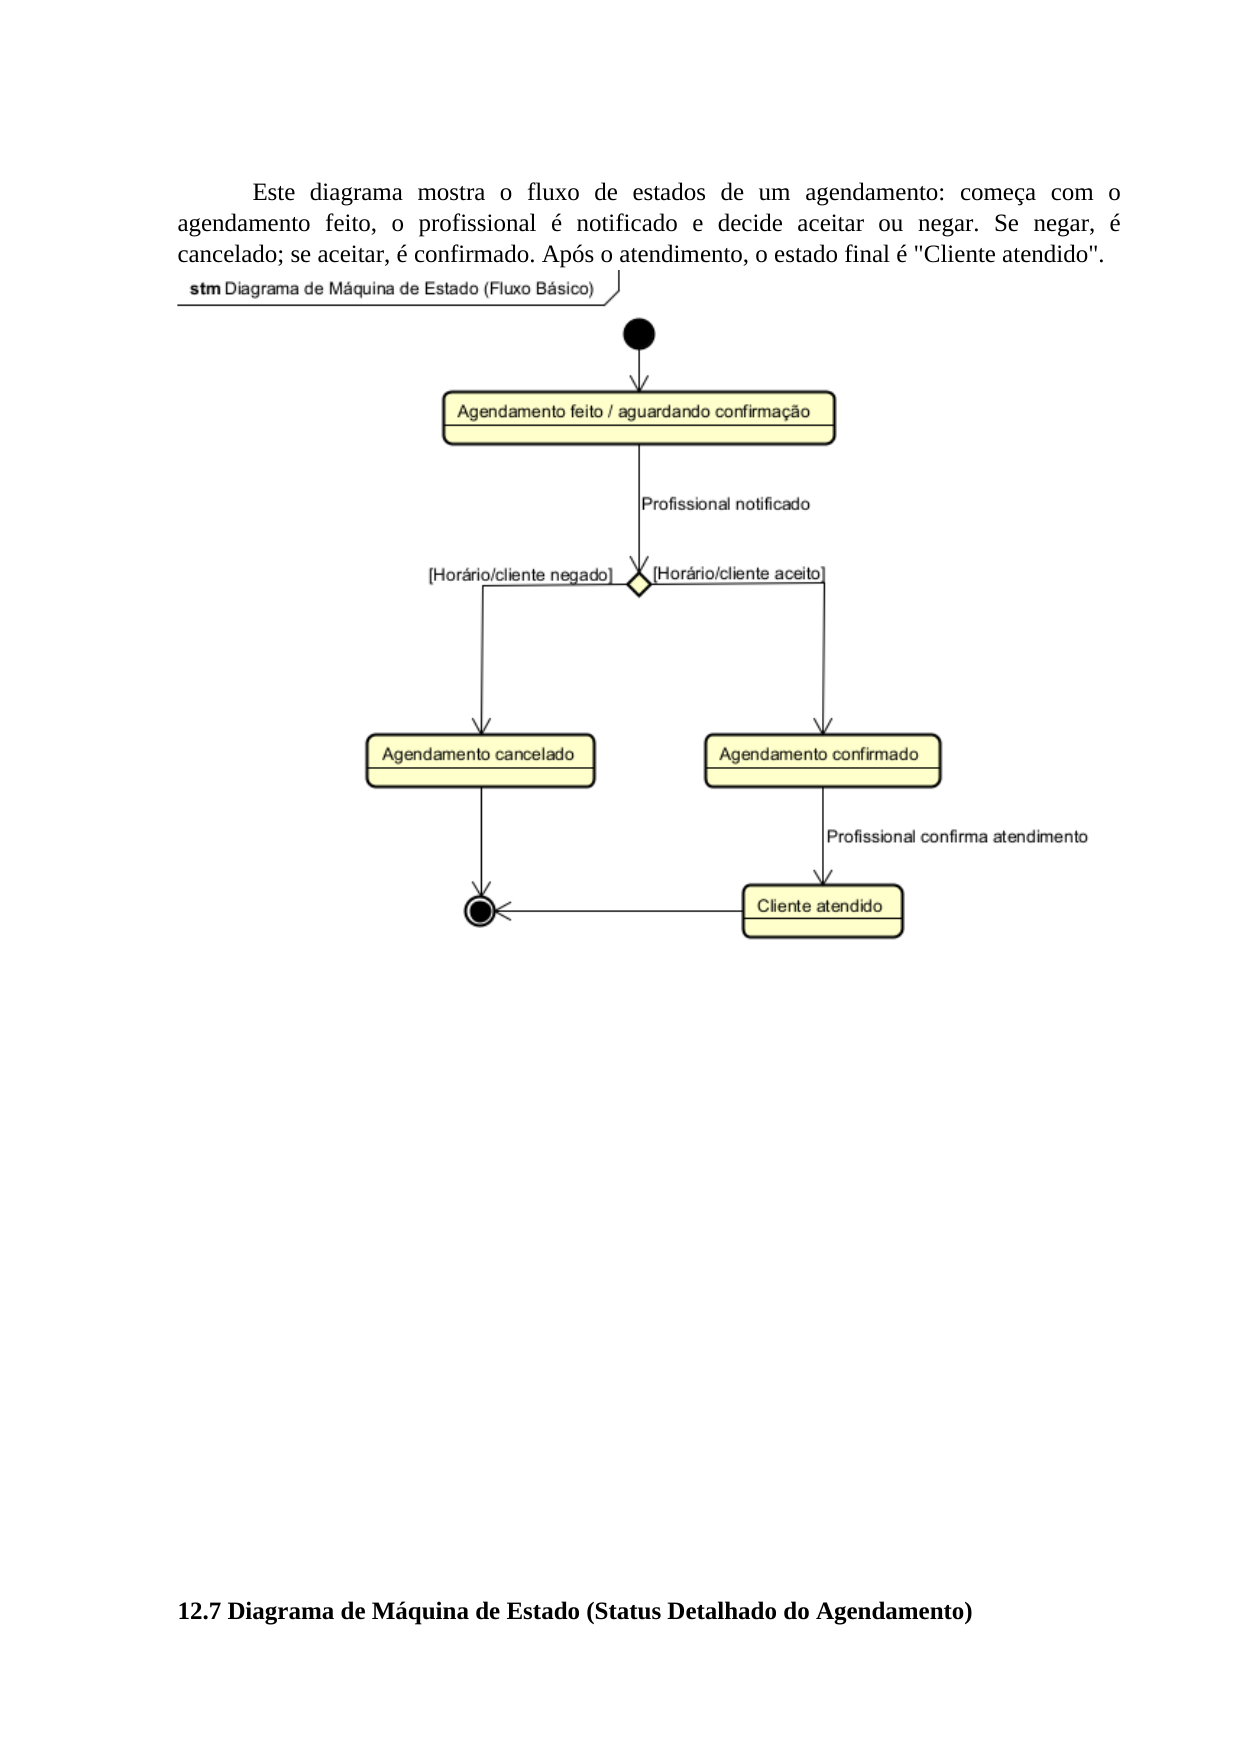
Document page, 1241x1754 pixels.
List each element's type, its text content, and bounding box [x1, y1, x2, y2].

text 12.7 Diagrama de Máquina de Estado (Status Detalhado do Agendamento) [177, 1596, 1122, 1625]
text Este diagrama mostra o fluxo de estados de um agendamento: começa com o agendamento feito, o profissional é notificado e decide aceitar ou negar. Se negar, é cancelado; se aceitar, é confirmado. Após o atendimento, o estado final é "Cliente atendido". [177, 177, 1122, 268]
picture [177, 270, 1122, 1035]
